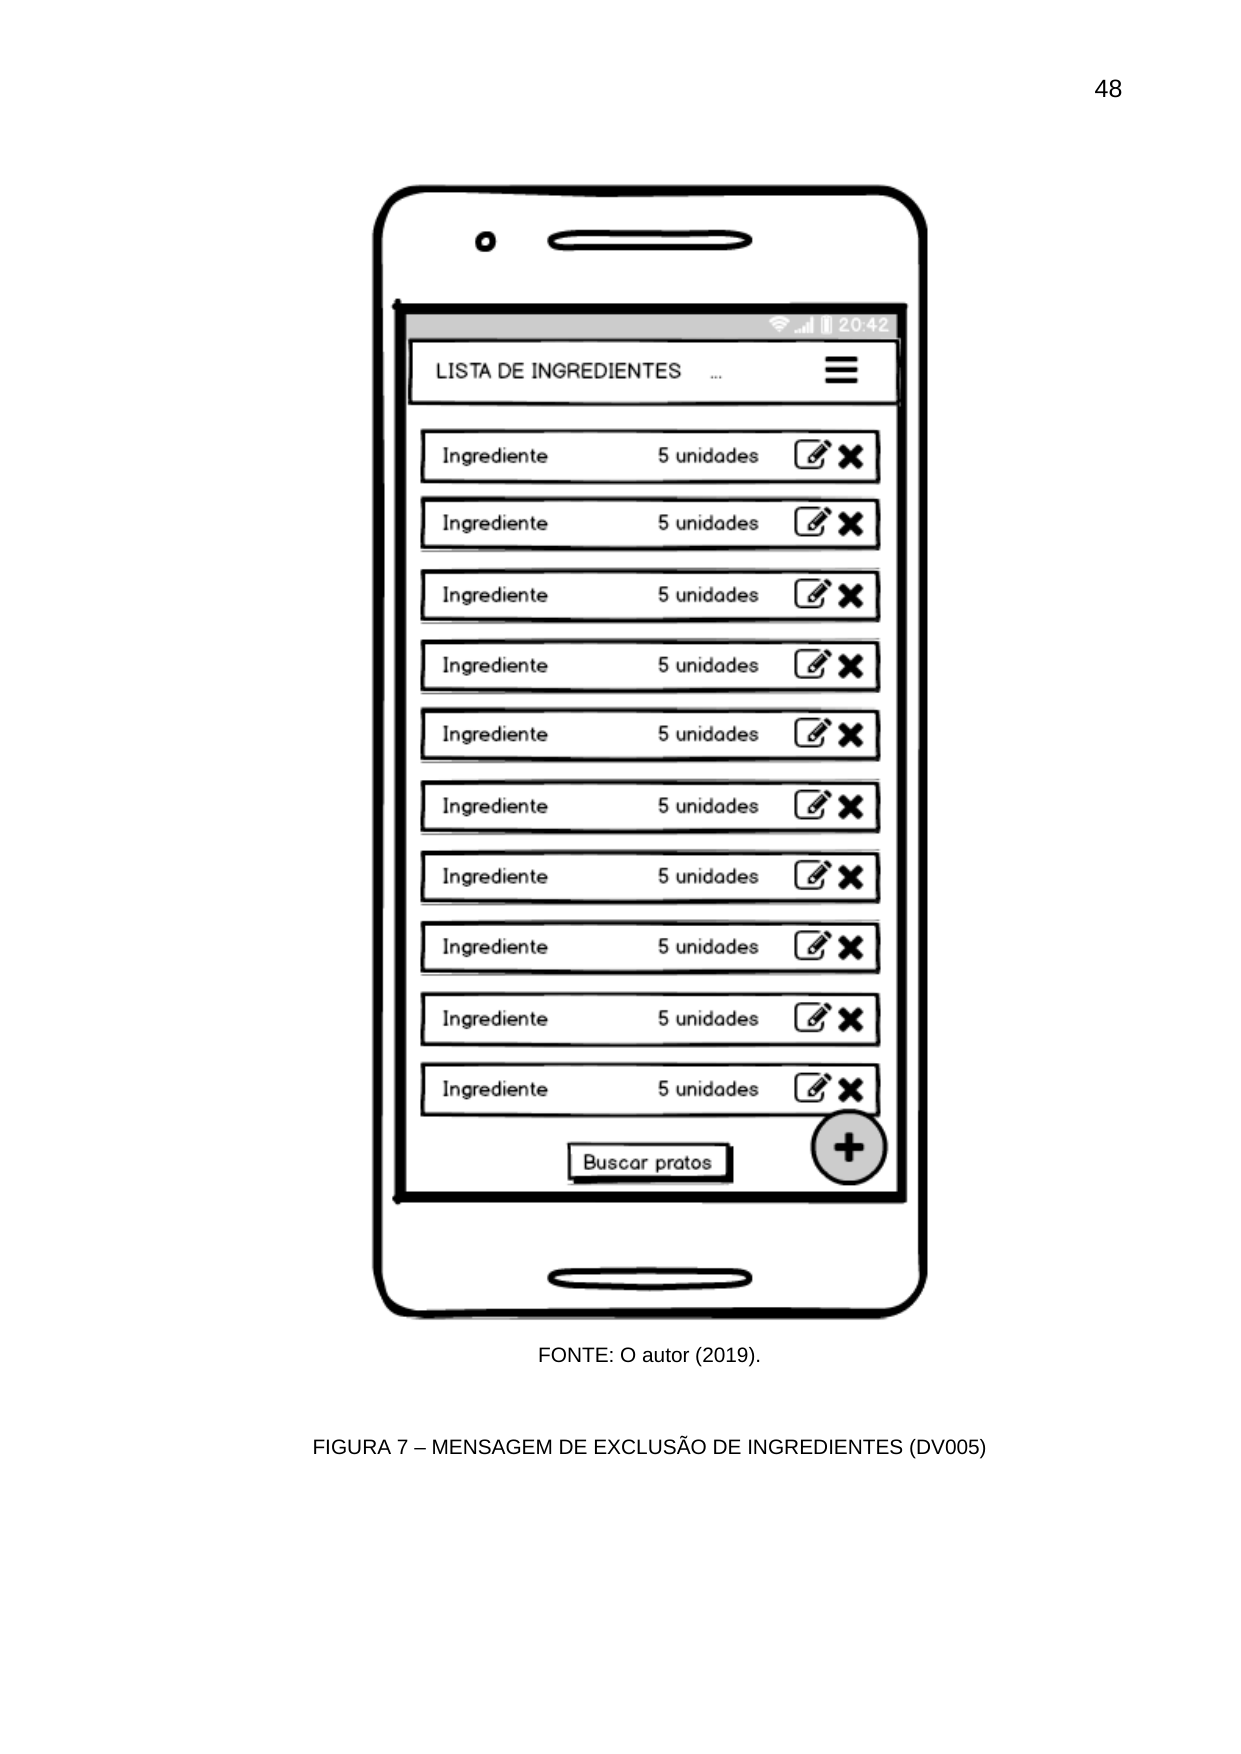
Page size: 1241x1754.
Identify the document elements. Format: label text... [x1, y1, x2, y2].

text FIGURA 7 – MENSAGEM DE EXCLUSÃO DE INGREDIENTES (DV005) [177, 1435, 1122, 1459]
text FONTE: O autor (2019). [177, 1343, 1122, 1367]
picture [366, 177, 934, 1331]
